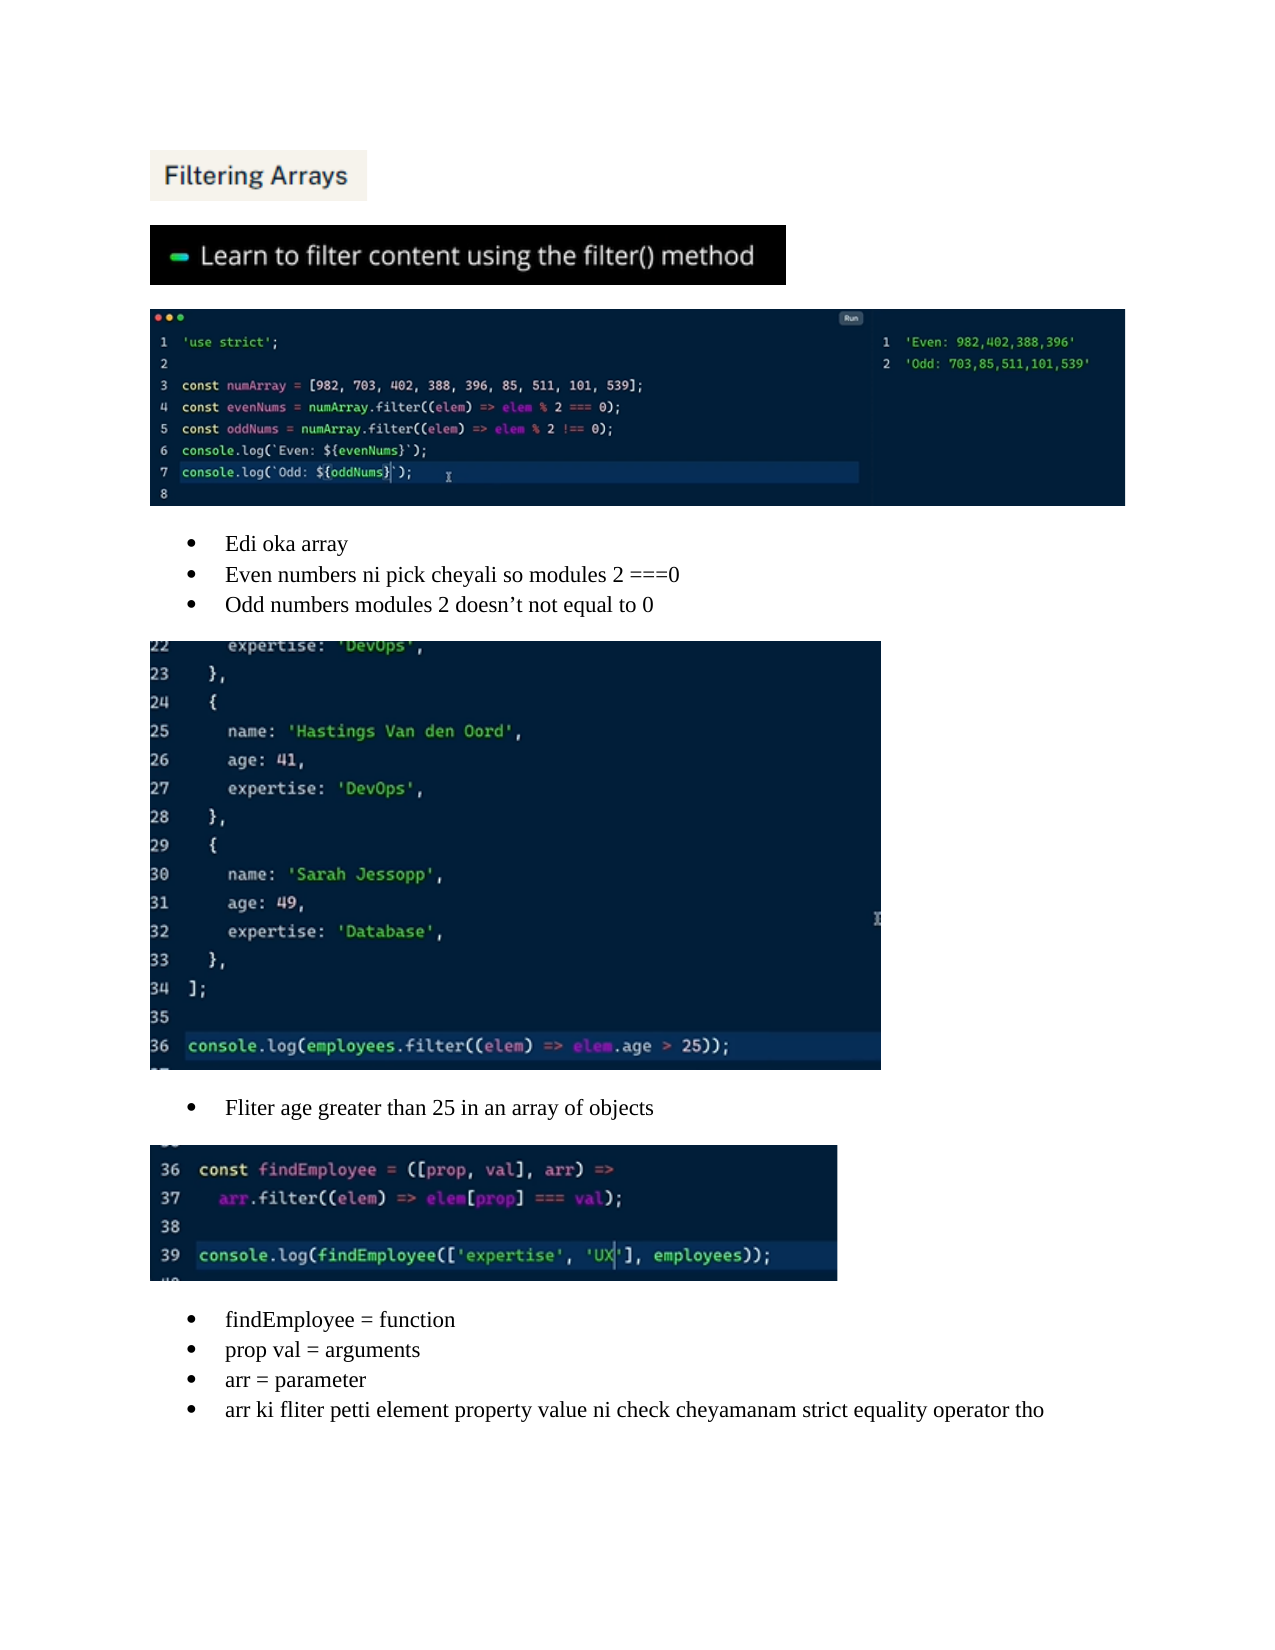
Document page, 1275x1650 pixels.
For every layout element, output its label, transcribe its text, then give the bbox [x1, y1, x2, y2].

list Fliter age greater than 25 in an array of objects [187, 1094, 1125, 1121]
picture [150, 1145, 838, 1281]
picture [150, 641, 881, 1070]
list prop val = arguments [187, 1336, 1125, 1362]
list Edi oka array [187, 530, 1125, 557]
picture [150, 225, 786, 285]
list arr ki fliter petti element property value ni check cheyamanam strict equality operator tho [187, 1397, 1125, 1423]
list findEmployee = function [187, 1306, 1125, 1332]
picture [150, 150, 368, 201]
picture [150, 309, 1125, 506]
list arr = parameter [187, 1366, 1125, 1393]
list Odd numbers modules 2 doesn’t not equal to 0 [187, 591, 1125, 617]
list Even numbers ni pick cheyali so modules 2 ===0 [187, 561, 1125, 587]
